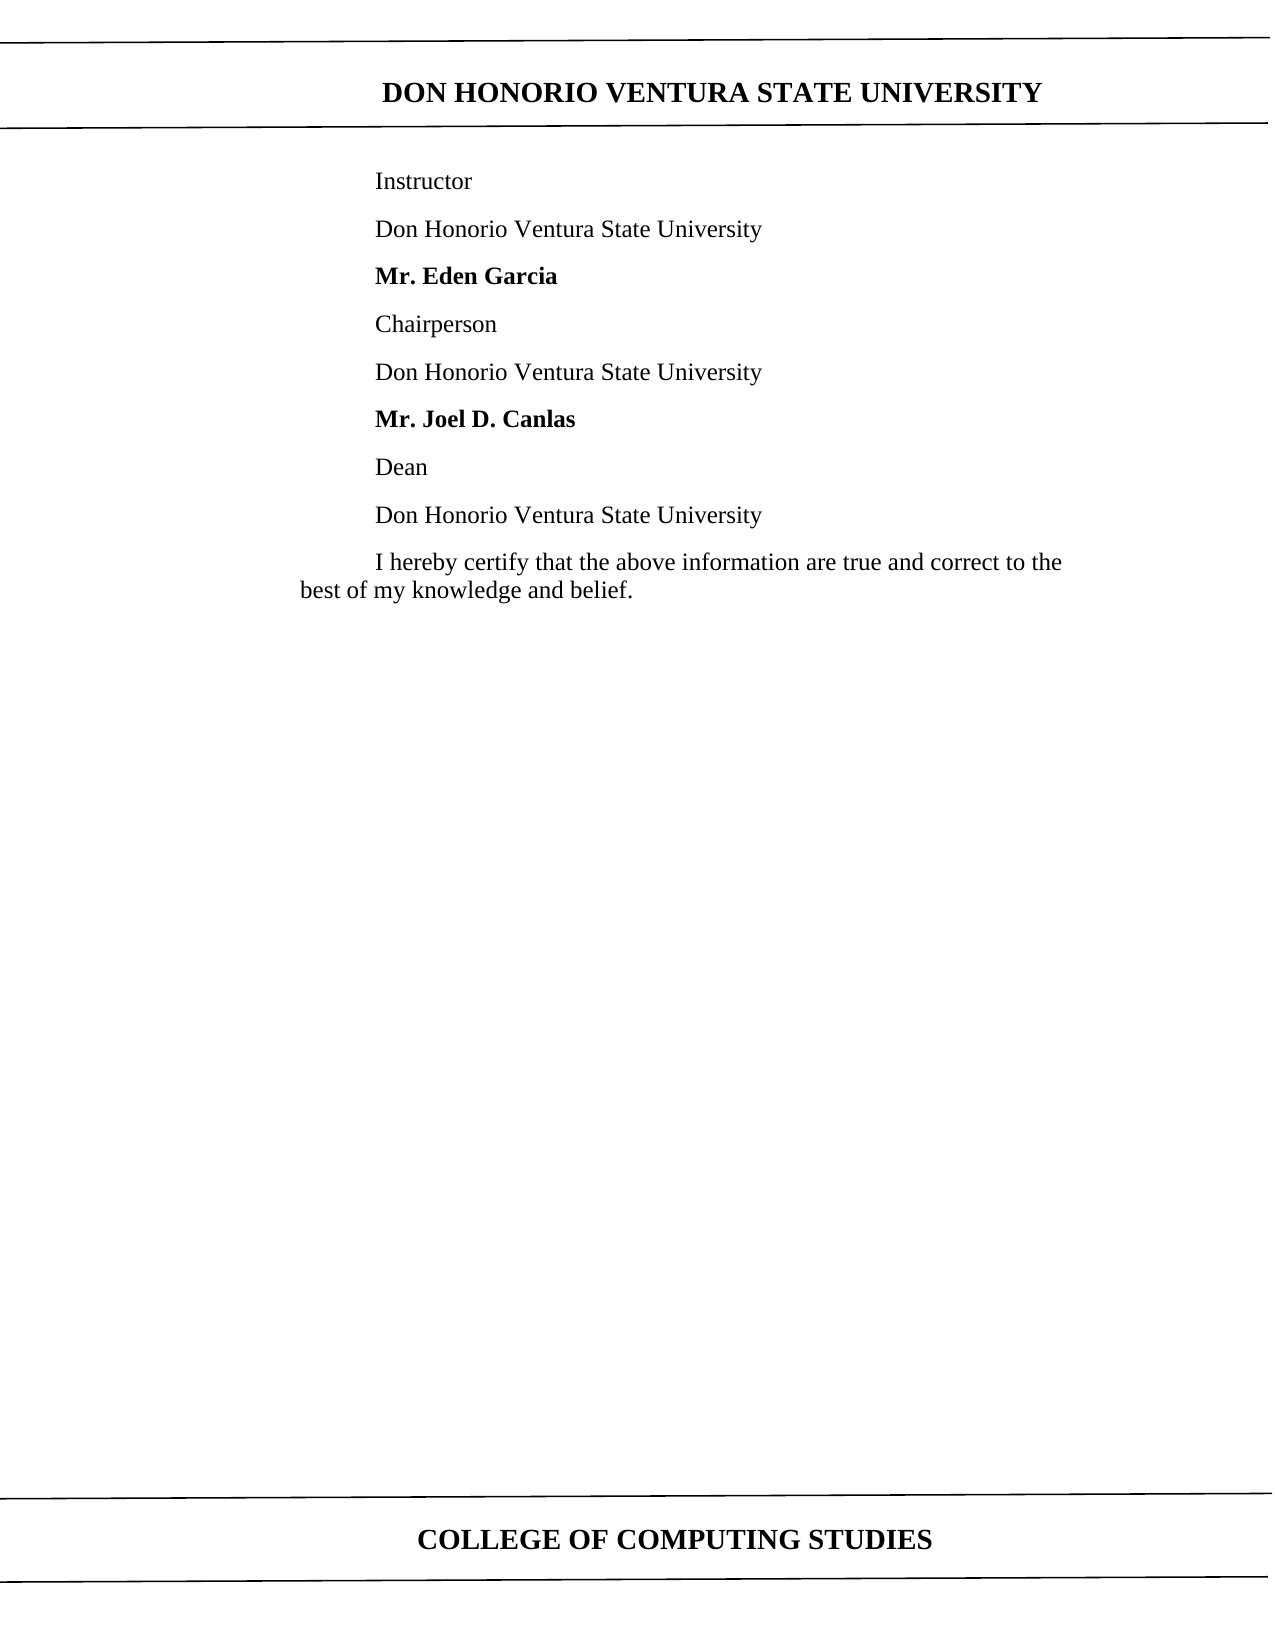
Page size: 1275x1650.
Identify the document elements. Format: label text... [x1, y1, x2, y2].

text I hereby certify that the above information are true and correct to the best of my knowledge and belief. [300, 548, 1062, 604]
text Instructor [375, 166, 1125, 195]
text Mr. Eden Garcia [375, 261, 1125, 290]
text Chairperson [375, 309, 1125, 338]
text Don Honorio Ventura State University [375, 214, 1125, 242]
text Dean [375, 452, 1125, 481]
text Mr. Joel D. Canlas [375, 404, 1125, 433]
text Don Honorio Ventura State University [375, 500, 1125, 529]
text Don Honorio Ventura State University [375, 357, 1125, 386]
